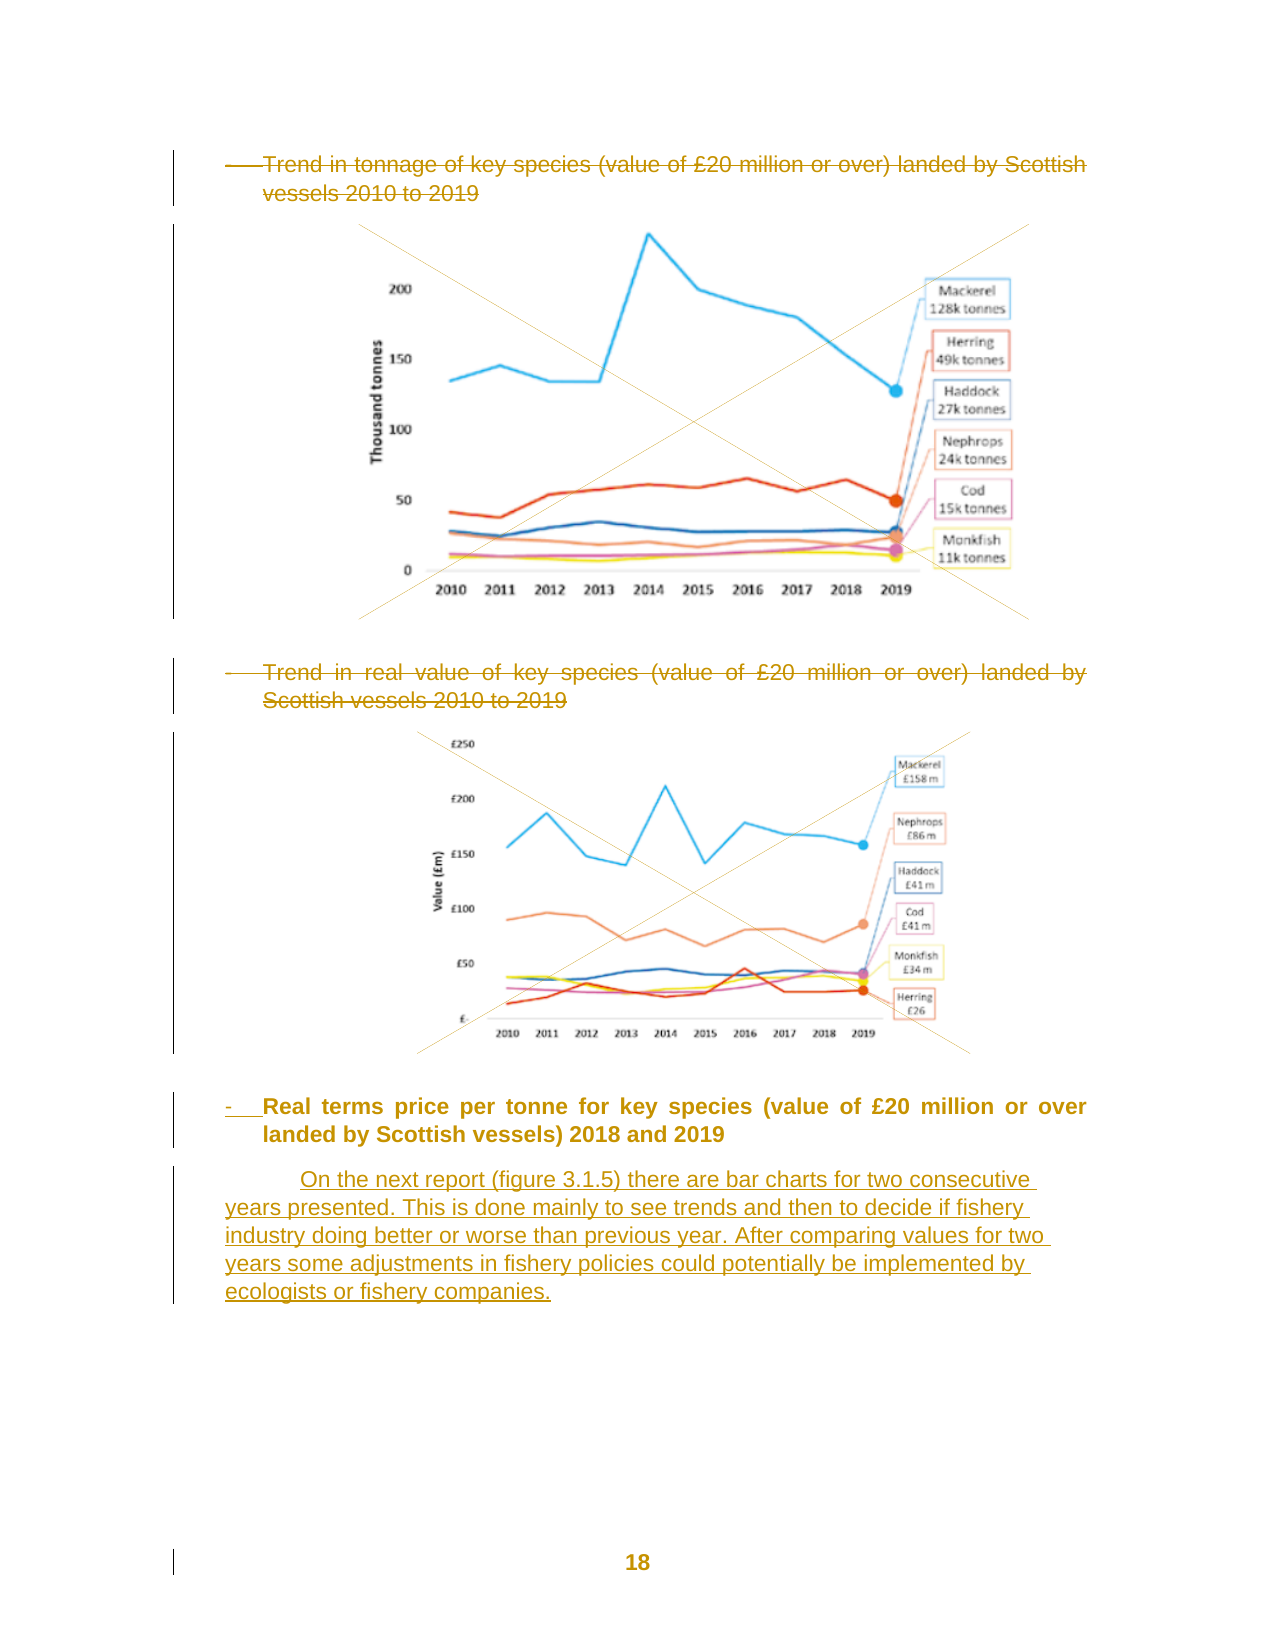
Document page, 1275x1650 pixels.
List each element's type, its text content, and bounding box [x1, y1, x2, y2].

picture [696, 733, 971, 1053]
picture [418, 731, 969, 892]
picture [417, 733, 692, 1052]
picture [358, 225, 692, 619]
picture [419, 894, 969, 1054]
picture [361, 224, 1027, 421]
picture [360, 423, 1028, 620]
list Real terms price per tonne for key species (value of £20 million or over landed by Scottish vessels) 2018 and 2019 [225, 1092, 1087, 1148]
picture [696, 225, 1029, 618]
